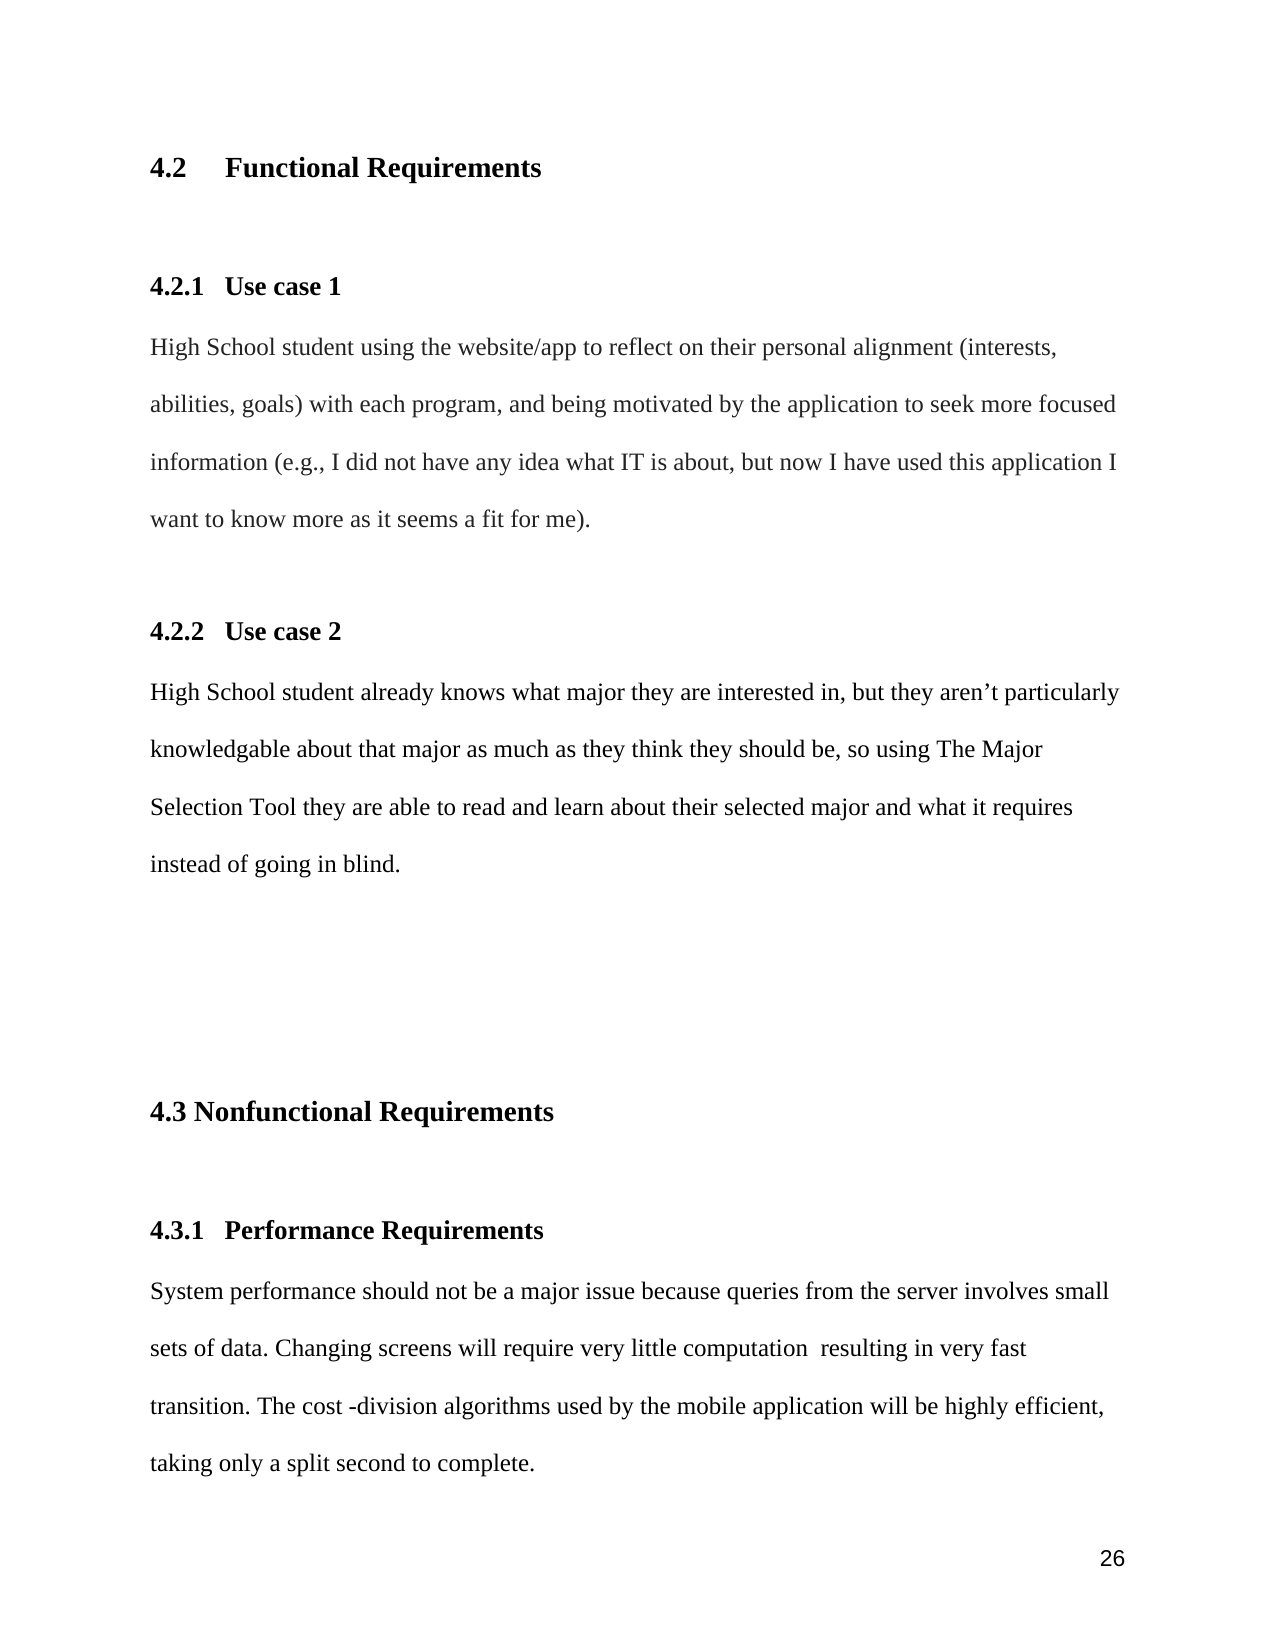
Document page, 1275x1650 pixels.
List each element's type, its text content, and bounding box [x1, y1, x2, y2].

text 4.2.2 Use case 2 [150, 615, 1125, 646]
text 4.2 Functional Requirements [150, 150, 1125, 183]
text 4.3.1 Performance Requirements [150, 1214, 1125, 1245]
text High School student using the website/app to reflect on their personal alignment (interests, abilities, goals) with each program, and being motivated by the application to seek more focused information (e.g., I did not have any idea what IT is about, but now I have used this application I want to know more as it seems a fit for me). [150, 332, 1125, 533]
text High School student already knows what major they are interested in, but they aren’t particularly knowledgable about that major as much as they think they should be, so using The Major Selection Tool they are able to read and learn about their selected major and what it requires instead of going in blind. [150, 677, 1125, 878]
text 4.2.1 Use case 1 [150, 270, 1125, 301]
text 4.3 Nonfunctional Requirements [150, 1094, 1125, 1127]
text System performance should not be a major issue because queries from the server involves small sets of data. Changing screens will require very little computation resulting in very fast transition. The cost -division algorithms used by the mobile application will be highly efficient, taking only a split second to complete. [150, 1276, 1125, 1477]
